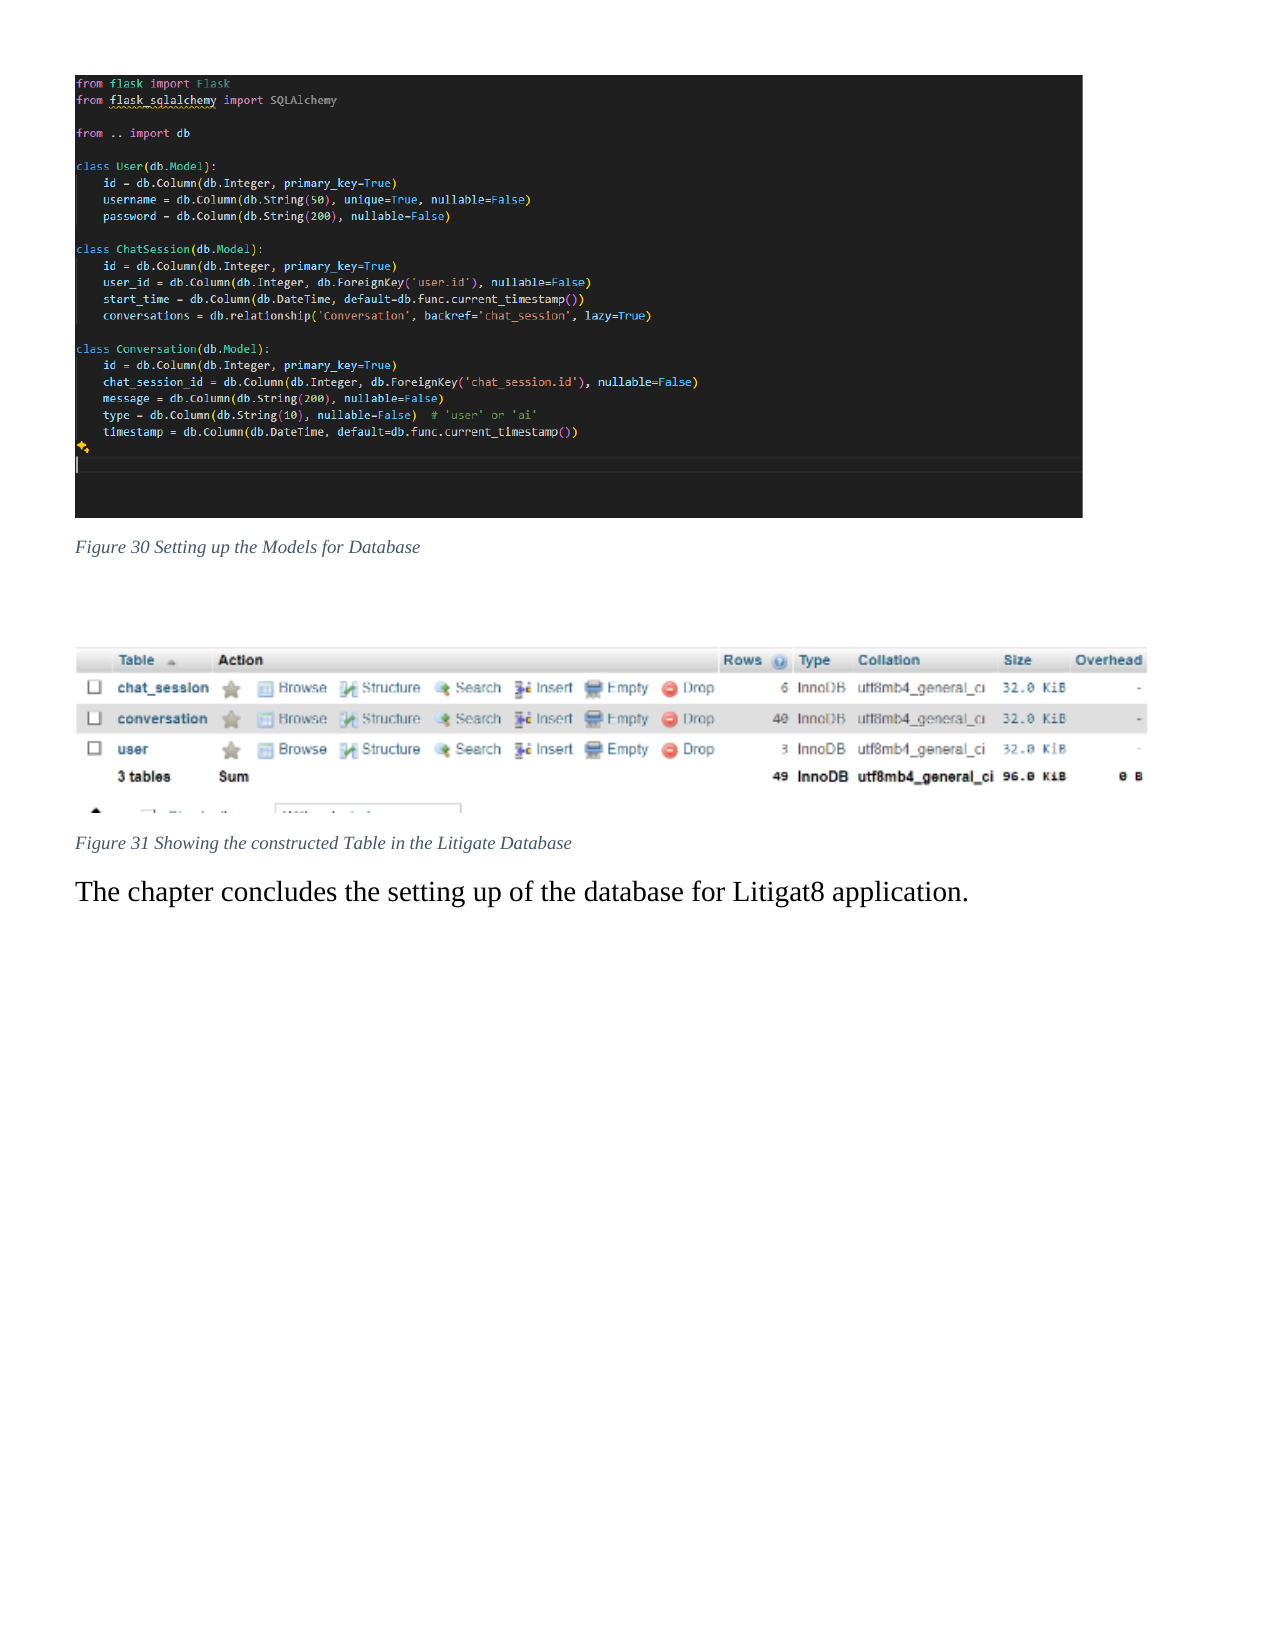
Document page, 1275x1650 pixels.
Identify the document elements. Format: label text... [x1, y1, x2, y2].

text Figure 31 Showing the constructed Table in the Litigate Database [75, 832, 1200, 854]
text Figure 30 Setting up the Models for Database [75, 536, 1200, 558]
picture [75, 631, 1275, 813]
picture [75, 75, 1083, 518]
text The chapter concludes the setting up of the database for Litigat8 application. [75, 874, 1200, 908]
